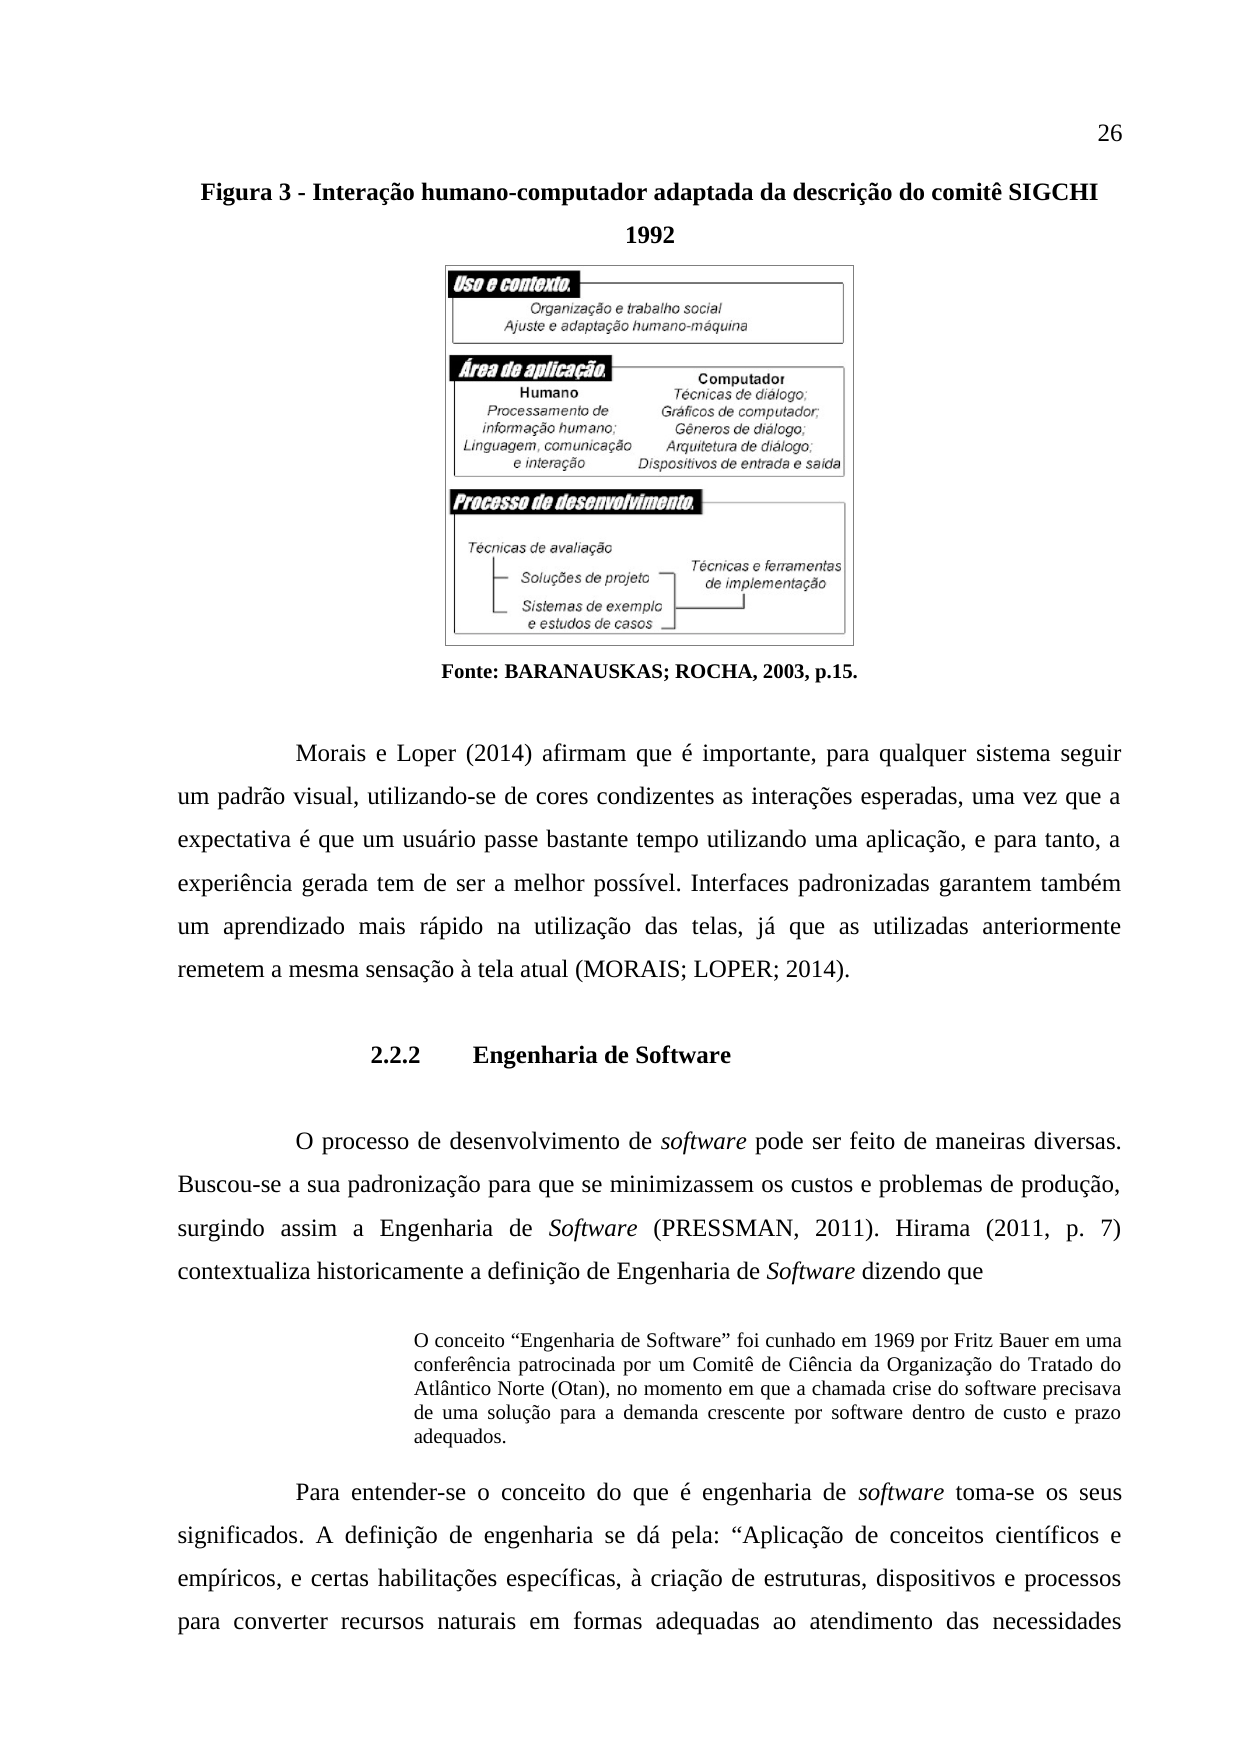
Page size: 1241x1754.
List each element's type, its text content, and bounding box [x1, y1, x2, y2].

subtitle Engenharia de Software [252, 1040, 1122, 1069]
picture [443, 263, 856, 648]
text O processo de desenvolvimento de software pode ser feito de maneiras diversas. Buscou-se a sua padronização para que se minimizassem os custos e problemas de produção, surgindo assim a Engenharia de Software (PRESSMAN, 2011). Hirama (2011, p. 7) contextualiza historicamente a definição de Engenharia de Software dizendo que [177, 1126, 1122, 1284]
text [177, 1477, 1122, 1635]
text Fonte: BARANAUSKAS; ROCHA, 2003, p.15. [177, 659, 1122, 683]
text O conceito “Engenharia de Software” foi cunhado em 1969 por Fritz Bauer em uma conferência patrocinada por um Comitê de Ciência da Organização do Tratado do Atlântico Norte (Otan), no momento em que a chamada crise do software precisava de uma solução para a demanda crescente por software dentro de custo e prazo adequados. [413, 1328, 1122, 1448]
text Figura - Interação humano-computador adaptada da descrição do comitê SIGCHI 1992 [177, 177, 1122, 249]
text Morais e Loper (2014) afirmam que é importante, para qualquer sistema seguir um padrão visual, utilizando-se de cores condizentes as interações esperadas, uma vez que a expectativa é que um usuário passe bastante tempo utilizando uma aplicação, e para tanto, a experiência gerada tem de ser a melhor possível. Interfaces padronizadas garantem também um aprendizado mais rápido na utilização das telas, já que as utilizadas anteriormente remetem a mesma sensação à tela atual (MORAIS; LOPER; 2014). [177, 738, 1122, 983]
